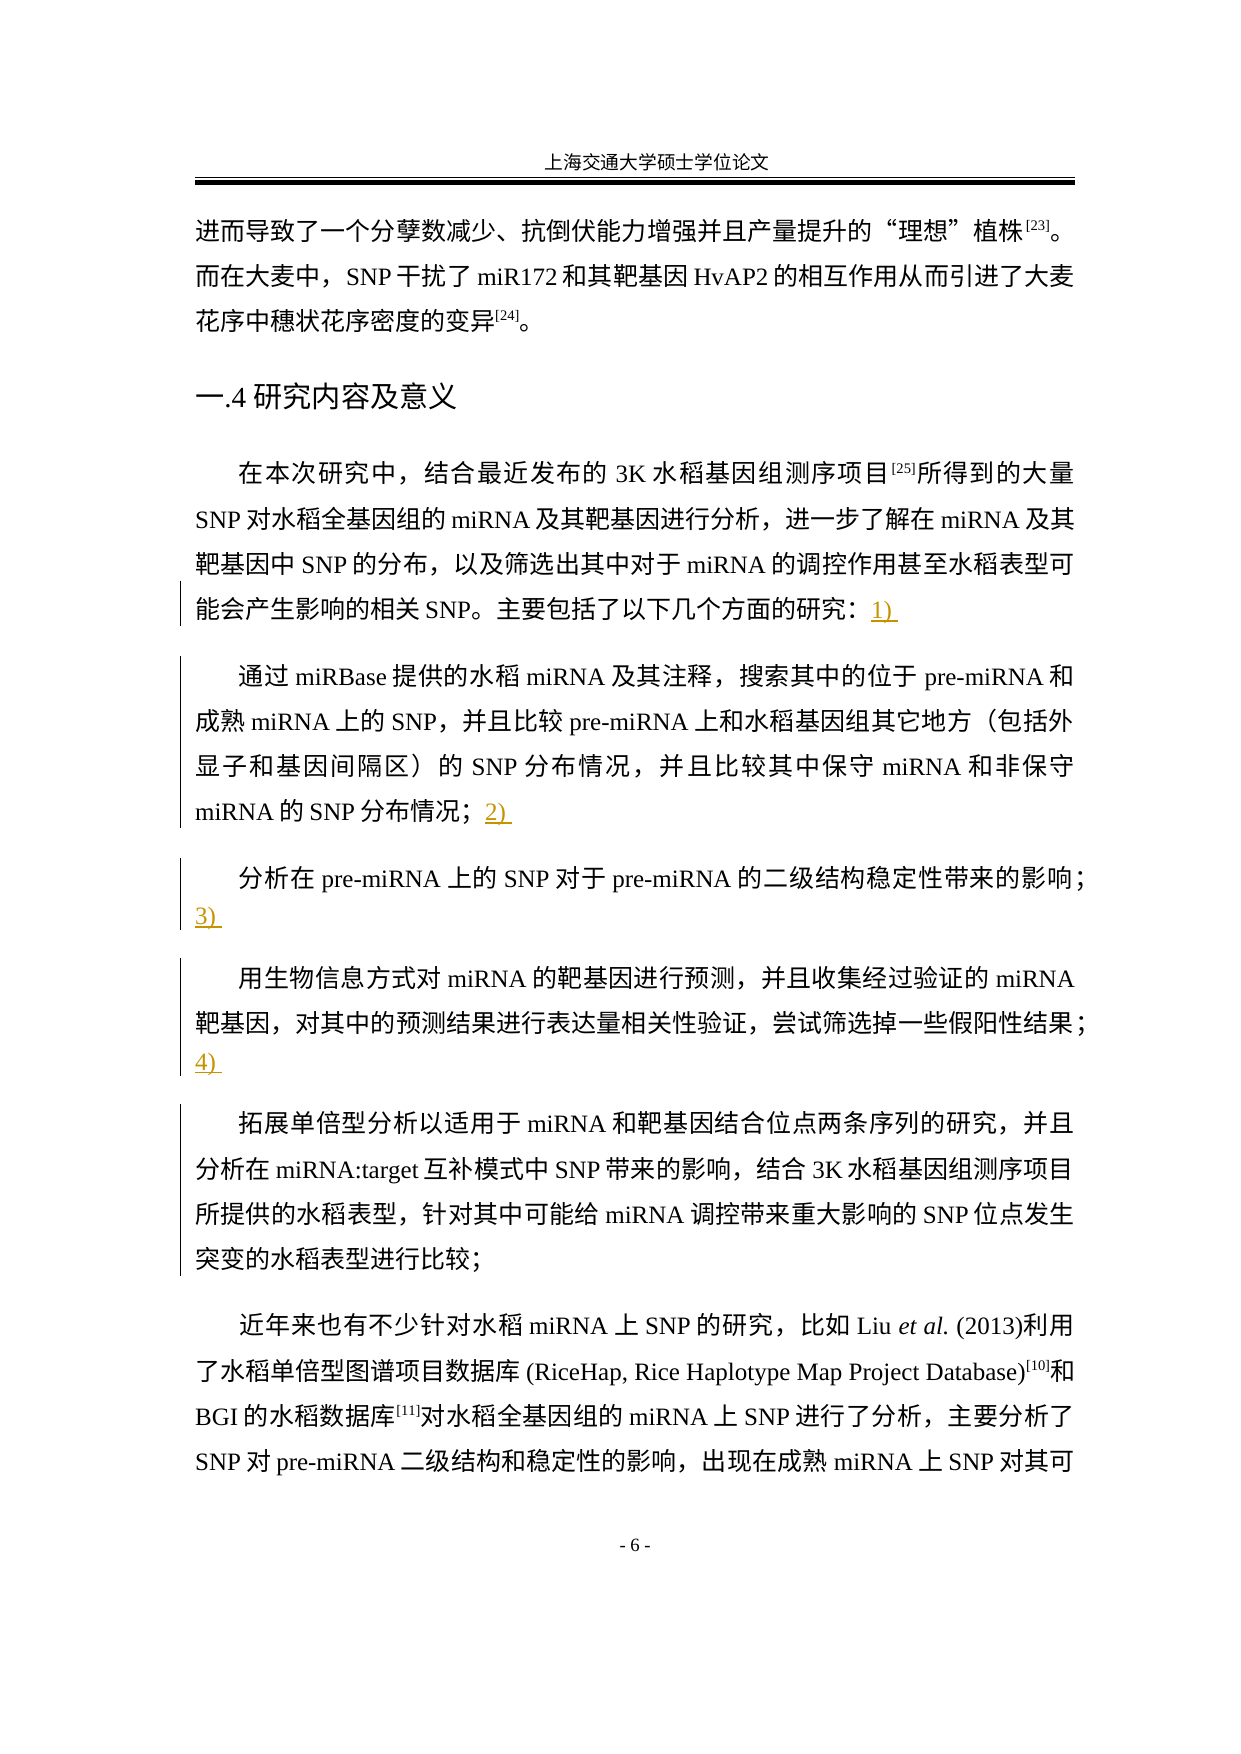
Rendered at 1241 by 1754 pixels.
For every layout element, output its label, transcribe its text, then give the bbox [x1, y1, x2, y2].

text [195, 1306, 1075, 1478]
text 在本次研究中，结合最近发布的3K水稻基因组测序项目[]所得到的大量SNP对水稻全基因组的miRNA及其靶基因进行分析，进一步了解在miRNA及其靶基因中SNP的分布，以及筛选出其中对于miRNA的调控作用甚至水稻表型可能会产生影响的相关SNP。主要包括了以下几个方面的研究： [195, 454, 1075, 626]
list 用生物信息方式对miRNA的靶基因进行预测，并且收集经过验证的miRNA靶基因，对其中的预测结果进行表达量相关性验证，尝试筛选掉一些假阳性结果； [195, 958, 1075, 1076]
list 拓展单倍型分析以适用于miRNA和靶基因结合位点两条序列的研究，并且分析在miRNA:target互补模式中SNP带来的影响，结合3K水稻基因组测序项目所提供的水稻表型，针对其中可能给miRNA调控带来重大影响的SNP位点发生突变的水稻表型进行比较； [195, 1104, 1075, 1276]
list 通过miRBase提供的水稻miRNA及其注释，搜索其中的位于pre-miRNA和成熟miRNA上的SNP，并且比较pre-miRNA上和水稻基因组其它地方（包括外显子和基因间隔区）的SNP分布情况，并且比较其中保守miRNA和非保守miRNA的SNP分布情况； [195, 656, 1075, 828]
subtitle 研究内容及意义 [195, 374, 1075, 416]
list 分析在pre-miRNA上的SNP对于pre-miRNA的二级结构稳定性带来的影响； [195, 858, 1075, 930]
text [195, 211, 1075, 338]
